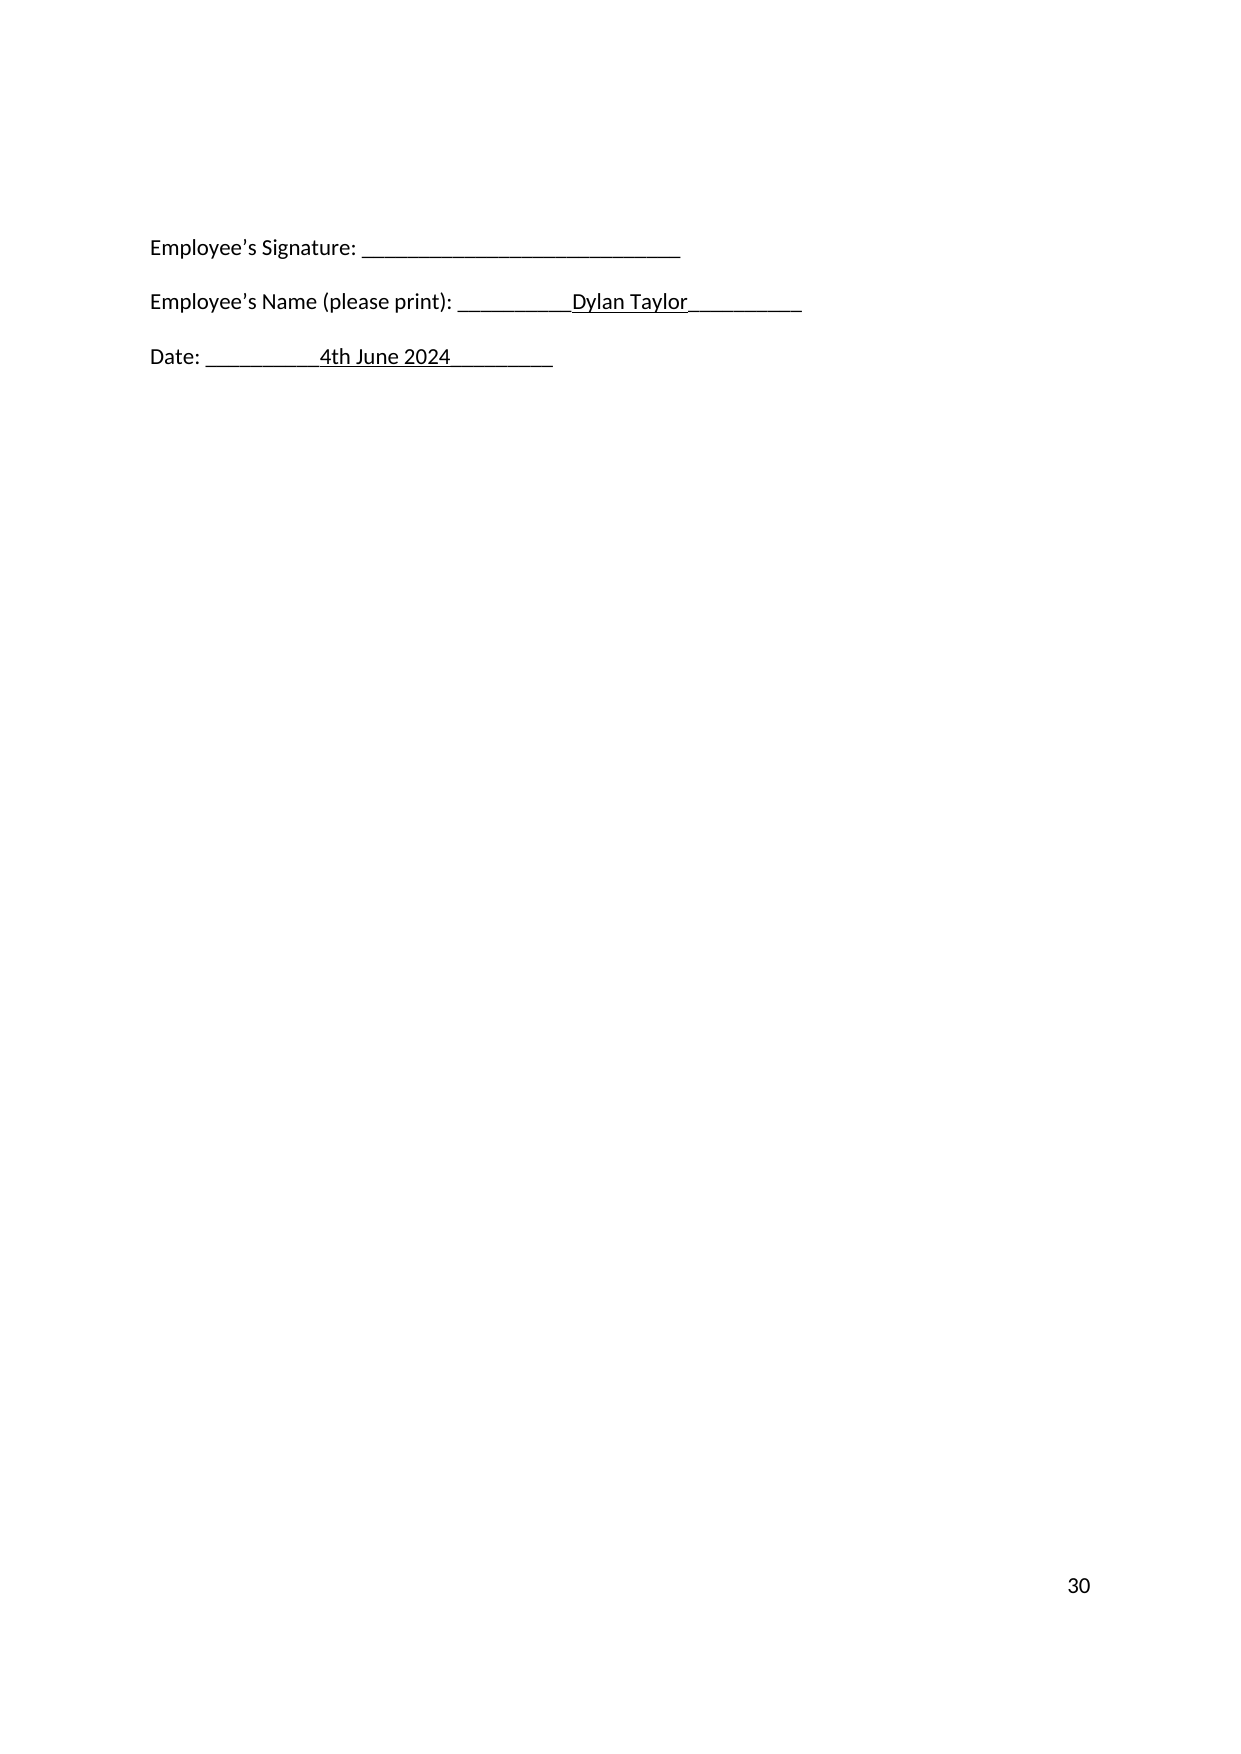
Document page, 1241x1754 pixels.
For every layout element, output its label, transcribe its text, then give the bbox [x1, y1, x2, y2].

text Date: __________4th June 2024_________ [150, 342, 1090, 370]
text Employee’s Name (please print): __________Dylan Taylor__________ [150, 287, 1090, 315]
text Employee’s Signature: ____________________________ [150, 233, 1090, 261]
